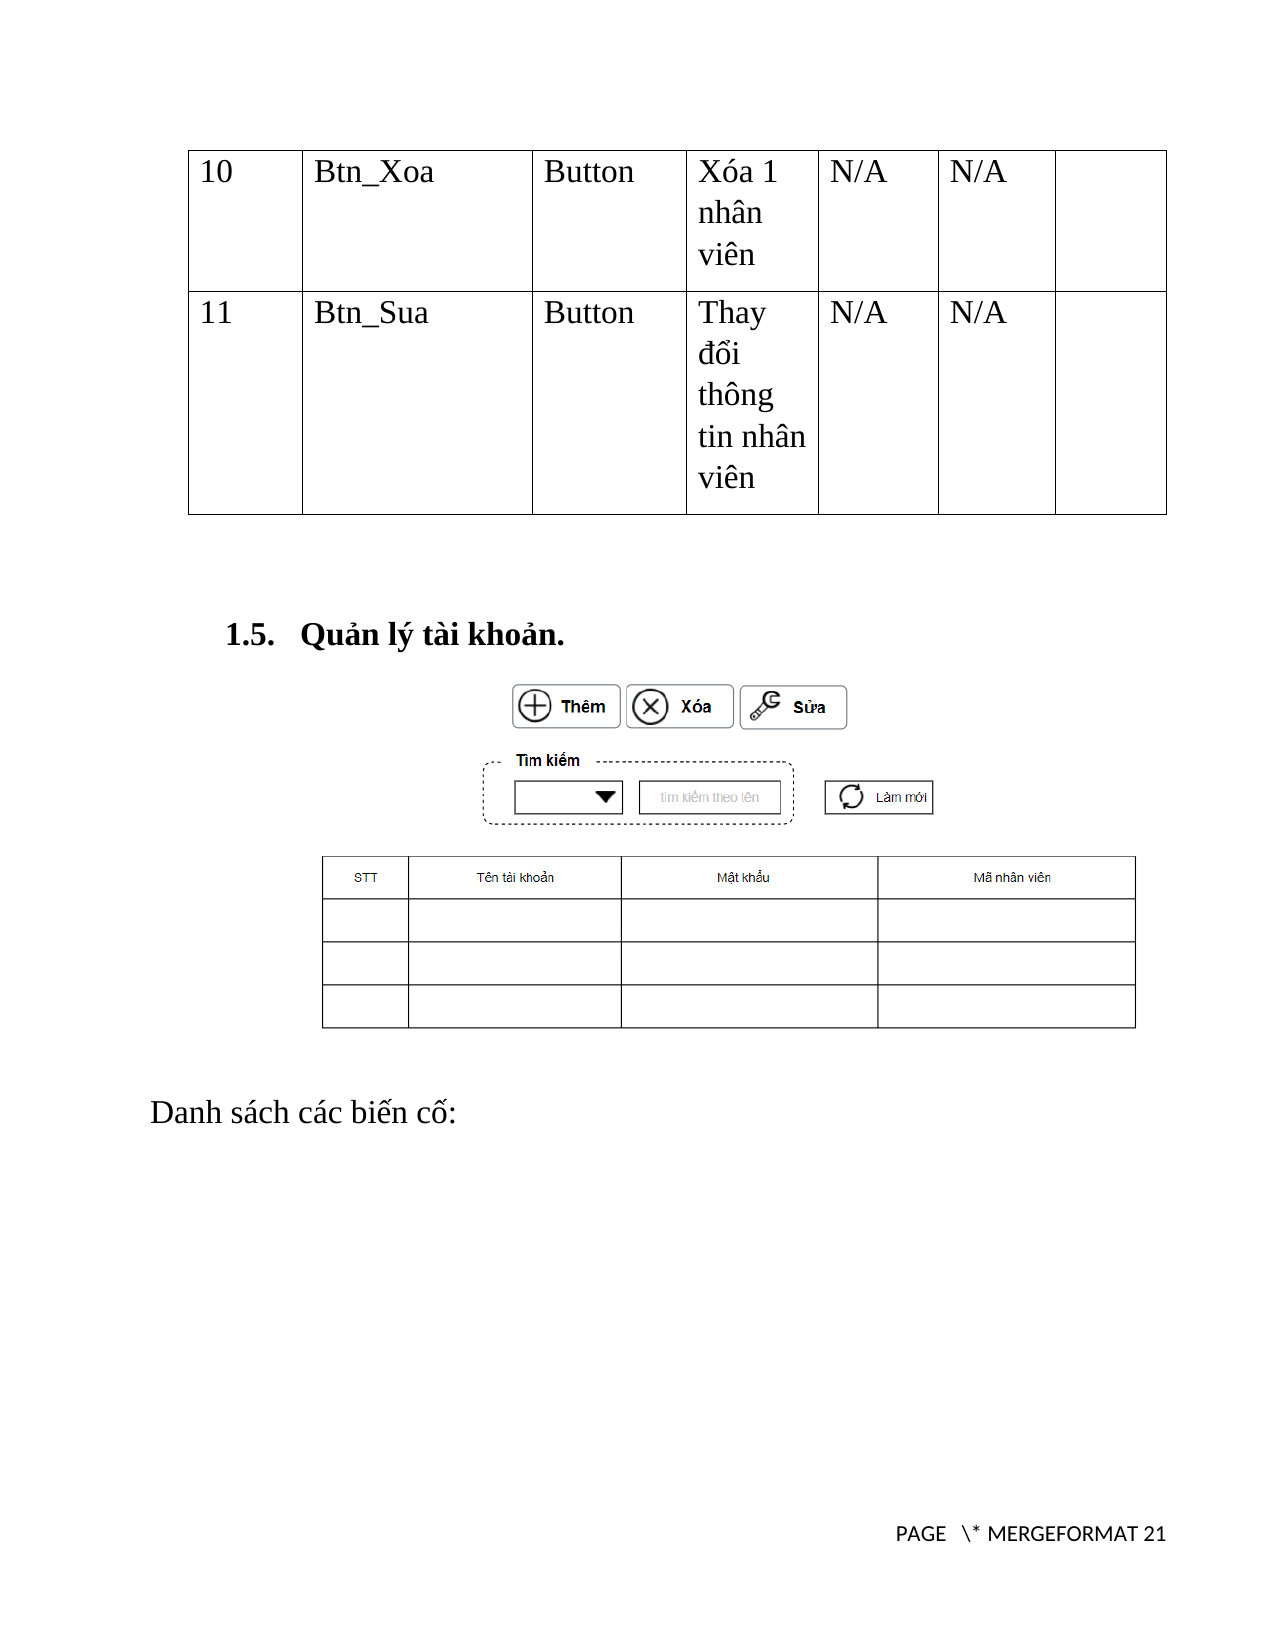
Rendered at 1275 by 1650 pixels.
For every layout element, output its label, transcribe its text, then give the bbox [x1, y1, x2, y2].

table_cell N/A [819, 151, 938, 291]
table_cell N/A [939, 292, 1055, 514]
table_cell 11 [189, 292, 302, 514]
table_cell [1056, 292, 1166, 514]
text Danh sách các biến cố: [150, 1093, 1167, 1131]
table_cell Btn_Xoa [303, 151, 532, 291]
table_cell Btn_Sua [303, 292, 532, 514]
table_cell N/A [819, 292, 938, 514]
table_cell Xóa 1 nhân viên [687, 151, 818, 291]
picture [300, 671, 1165, 1063]
list Quản lý tài khoản. [225, 614, 1167, 653]
table_cell Button [533, 292, 686, 514]
table_cell [1056, 151, 1166, 291]
table_cell Button [533, 151, 686, 291]
table_cell Thay đổi thông tin nhân viên [687, 292, 818, 514]
table_cell 10 [189, 151, 302, 291]
table_cell N/A [939, 151, 1055, 291]
